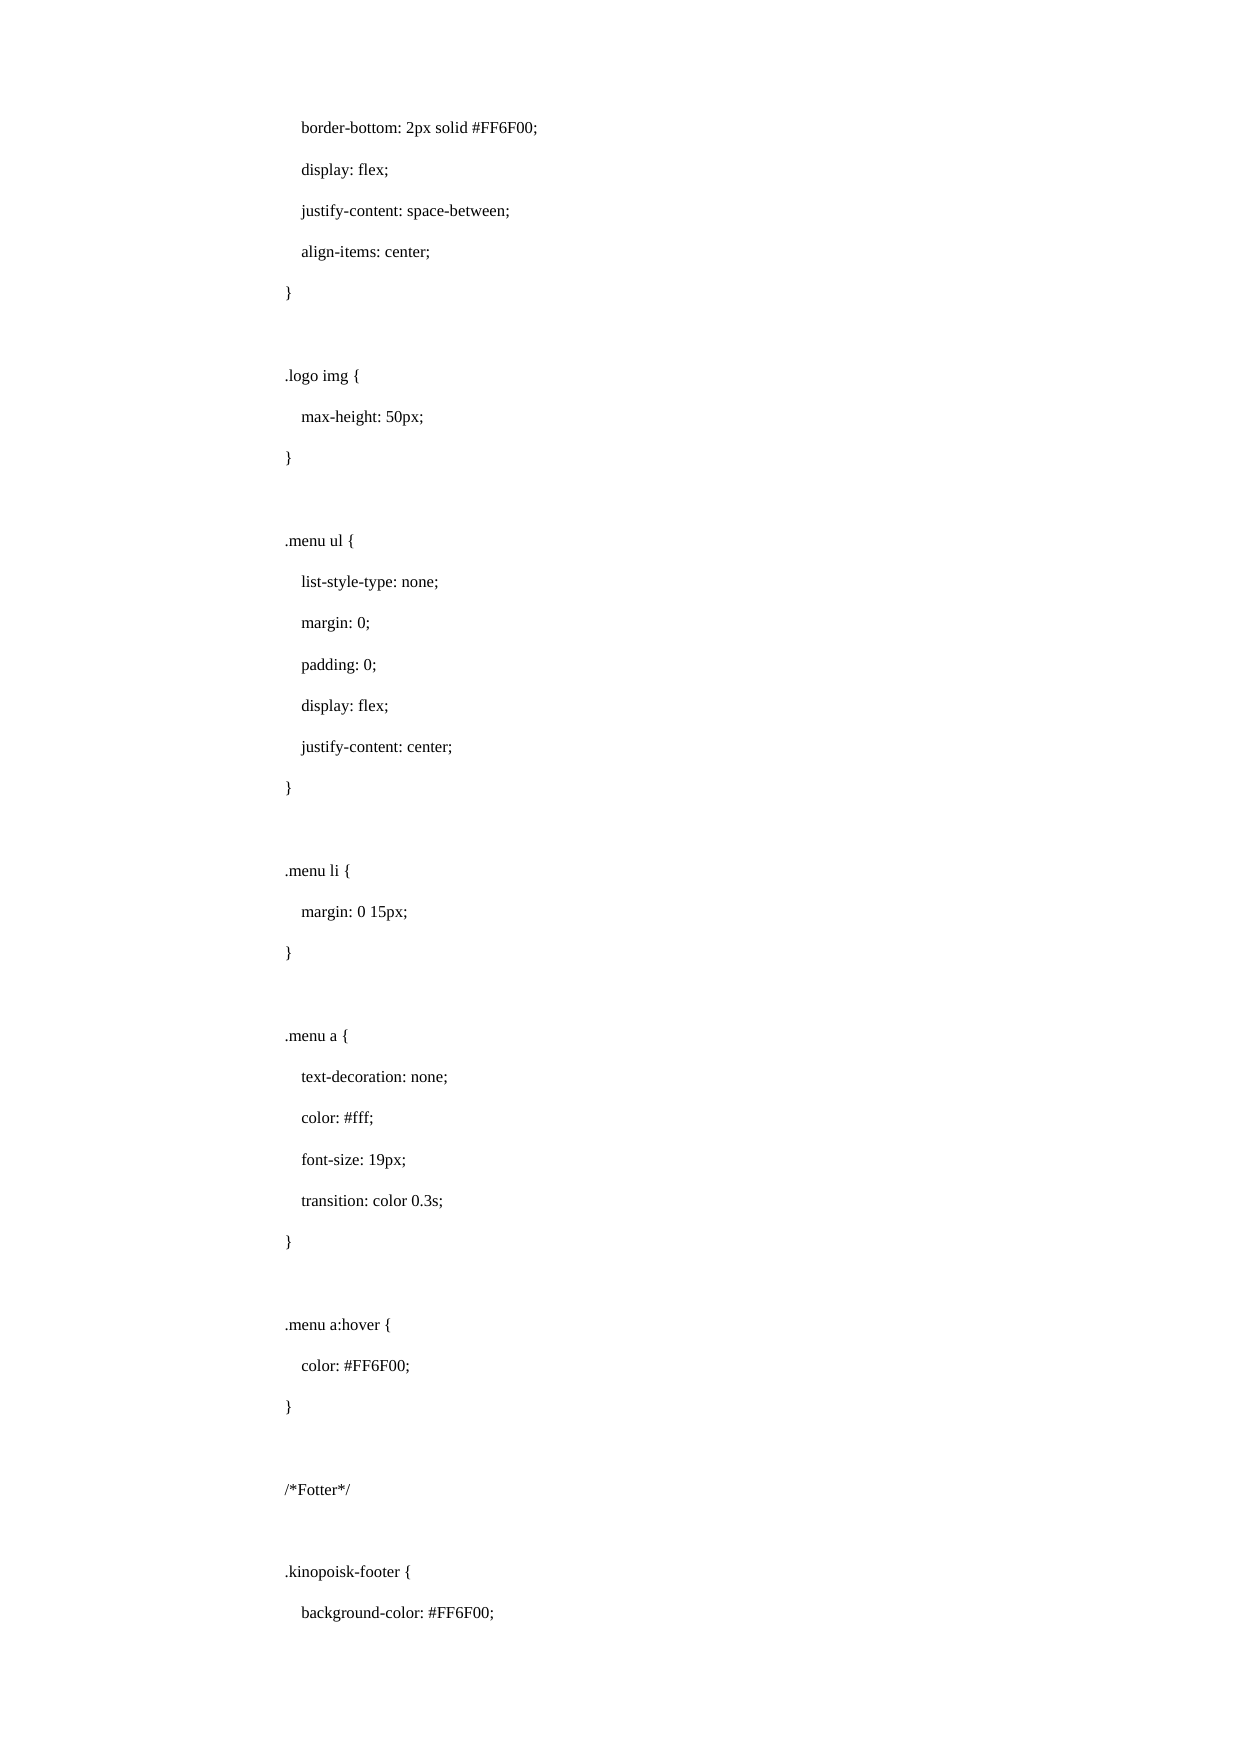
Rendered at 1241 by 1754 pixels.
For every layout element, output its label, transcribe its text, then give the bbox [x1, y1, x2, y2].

text align-items: center; [177, 242, 1152, 261]
text .logo img { [177, 366, 1152, 385]
text } [177, 943, 1152, 962]
text transition: color 0.3s; [177, 1191, 1152, 1210]
text max-height: 50px; [177, 407, 1152, 426]
text } [177, 1397, 1152, 1416]
text margin: 0 15px; [177, 902, 1152, 921]
text display: flex; [177, 159, 1152, 178]
text list-style-type: none; [177, 572, 1152, 591]
text border-bottom: 2px solid #FF6F00; [177, 118, 1152, 137]
text .menu ul { [177, 531, 1152, 550]
text .kinopoisk-footer { [177, 1562, 1152, 1581]
text margin: 0; [177, 613, 1152, 632]
text padding: 0; [177, 654, 1152, 673]
text background-color: #FF6F00; [177, 1603, 1152, 1622]
text } [177, 283, 1152, 302]
text .menu li { [177, 861, 1152, 880]
text text-decoration: none; [177, 1067, 1152, 1086]
text .menu a { [177, 1026, 1152, 1045]
text } [177, 1232, 1152, 1251]
text display: flex; [177, 696, 1152, 715]
text .menu a:hover { [177, 1314, 1152, 1333]
text color: #FF6F00; [177, 1356, 1152, 1375]
text } [177, 448, 1152, 467]
text /*Fotter*/ [177, 1479, 1152, 1498]
text } [177, 778, 1152, 797]
text font-size: 19px; [177, 1149, 1152, 1168]
text color: #fff; [177, 1108, 1152, 1127]
text justify-content: center; [177, 737, 1152, 756]
text justify-content: space-between; [177, 201, 1152, 220]
